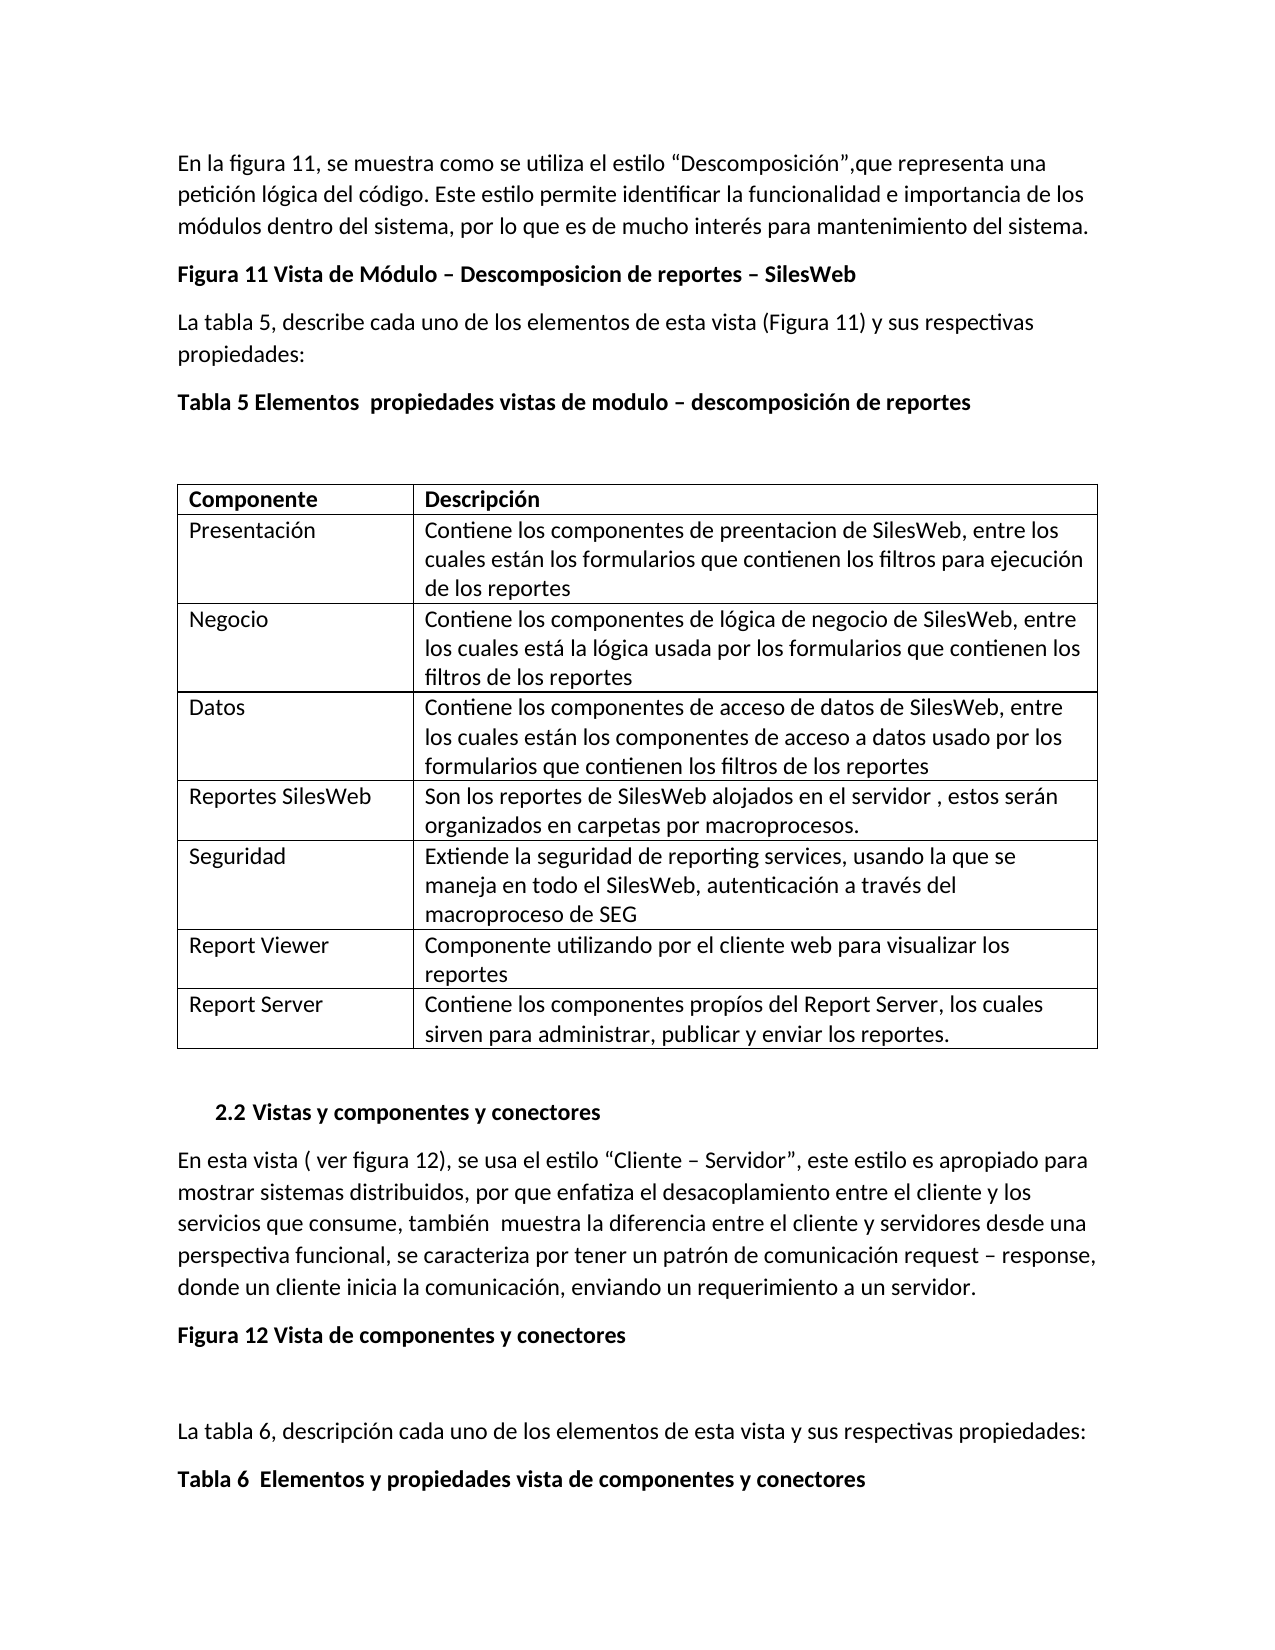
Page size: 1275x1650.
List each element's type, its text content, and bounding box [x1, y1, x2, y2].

table_cell Contiene los componentes de preentacion de SilesWeb, entre los cuales están los formularios que contienen los filtros para ejecución de los reportes [414, 515, 1097, 603]
text Figura 12 Vista de componentes y conectores [177, 1320, 1098, 1349]
table_cell Contiene los componentes propíos del Report Server, los cuales sirven para administrar, publicar y enviar los reportes. [414, 989, 1097, 1048]
table_cell Reportes SilesWeb [178, 781, 413, 840]
text La tabla 5, describe cada uno de los elementos de esta vista (Figura 11) y sus respectivas propiedades: [177, 307, 1098, 368]
table_cell Negocio [178, 604, 413, 691]
text La tabla 6, descripción cada uno de los elementos de esta vista y sus respectivas propiedades: [177, 1416, 1098, 1446]
table_cell Presentación [178, 515, 413, 603]
table_cell Contiene los componentes de lógica de negocio de SilesWeb, entre los cuales está la lógica usada por los formularios que contienen los filtros de los reportes [414, 604, 1097, 691]
table_header Descripción [414, 485, 1097, 514]
table_cell Extiende la seguridad de reporting services, usando la que se maneja en todo el SilesWeb, autenticación a través del macroproceso de SEG [414, 841, 1097, 929]
text Figura 11 Vista de Módulo – Descomposicion de reportes – SilesWeb [177, 259, 1098, 288]
table_cell Seguridad [178, 841, 413, 929]
table_cell Son los reportes de SilesWeb alojados en el servidor , estos serán organizados en carpetas por macroprocesos. [414, 781, 1097, 840]
text Tabla 6 Elementos y propiedades vista de componentes y conectores [177, 1464, 1098, 1494]
list Vistas y componentes y conectores [215, 1097, 1098, 1126]
table_cell Report Server [178, 989, 413, 1048]
table_cell Contiene los componentes de acceso de datos de SilesWeb, entre los cuales están los componentes de acceso a datos usado por los formularios que contienen los filtros de los reportes [414, 693, 1097, 780]
text En esta vista ( ver figura 12), se usa el estilo “Cliente – Servidor”, este estilo es apropiado para mostrar sistemas distribuidos, por que enfatiza el desacoplamiento entre el cliente y los servicios que consume, también muestra la diferencia entre el cliente y servidores desde una perspectiva funcional, se caracteriza por tener un patrón de comunicación request – response, donde un cliente inicia la comunicación, enviando un requerimiento a un servidor. [177, 1145, 1098, 1301]
table_header Componente [178, 485, 413, 514]
text En la figura 11, se muestra como se utiliza el estilo “Descomposición”,que representa una petición lógica del código. Este estilo permite identificar la funcionalidad e importancia de los módulos dentro del sistema, por lo que es de mucho interés para mantenimiento del sistema. [177, 148, 1098, 240]
table_cell Componente utilizando por el cliente web para visualizar los reportes [414, 930, 1097, 988]
table_cell Report Viewer [178, 930, 413, 988]
text Tabla 5 Elementos propiedades vistas de modulo – descomposición de reportes [177, 387, 1098, 416]
table_cell Datos [178, 693, 413, 780]
